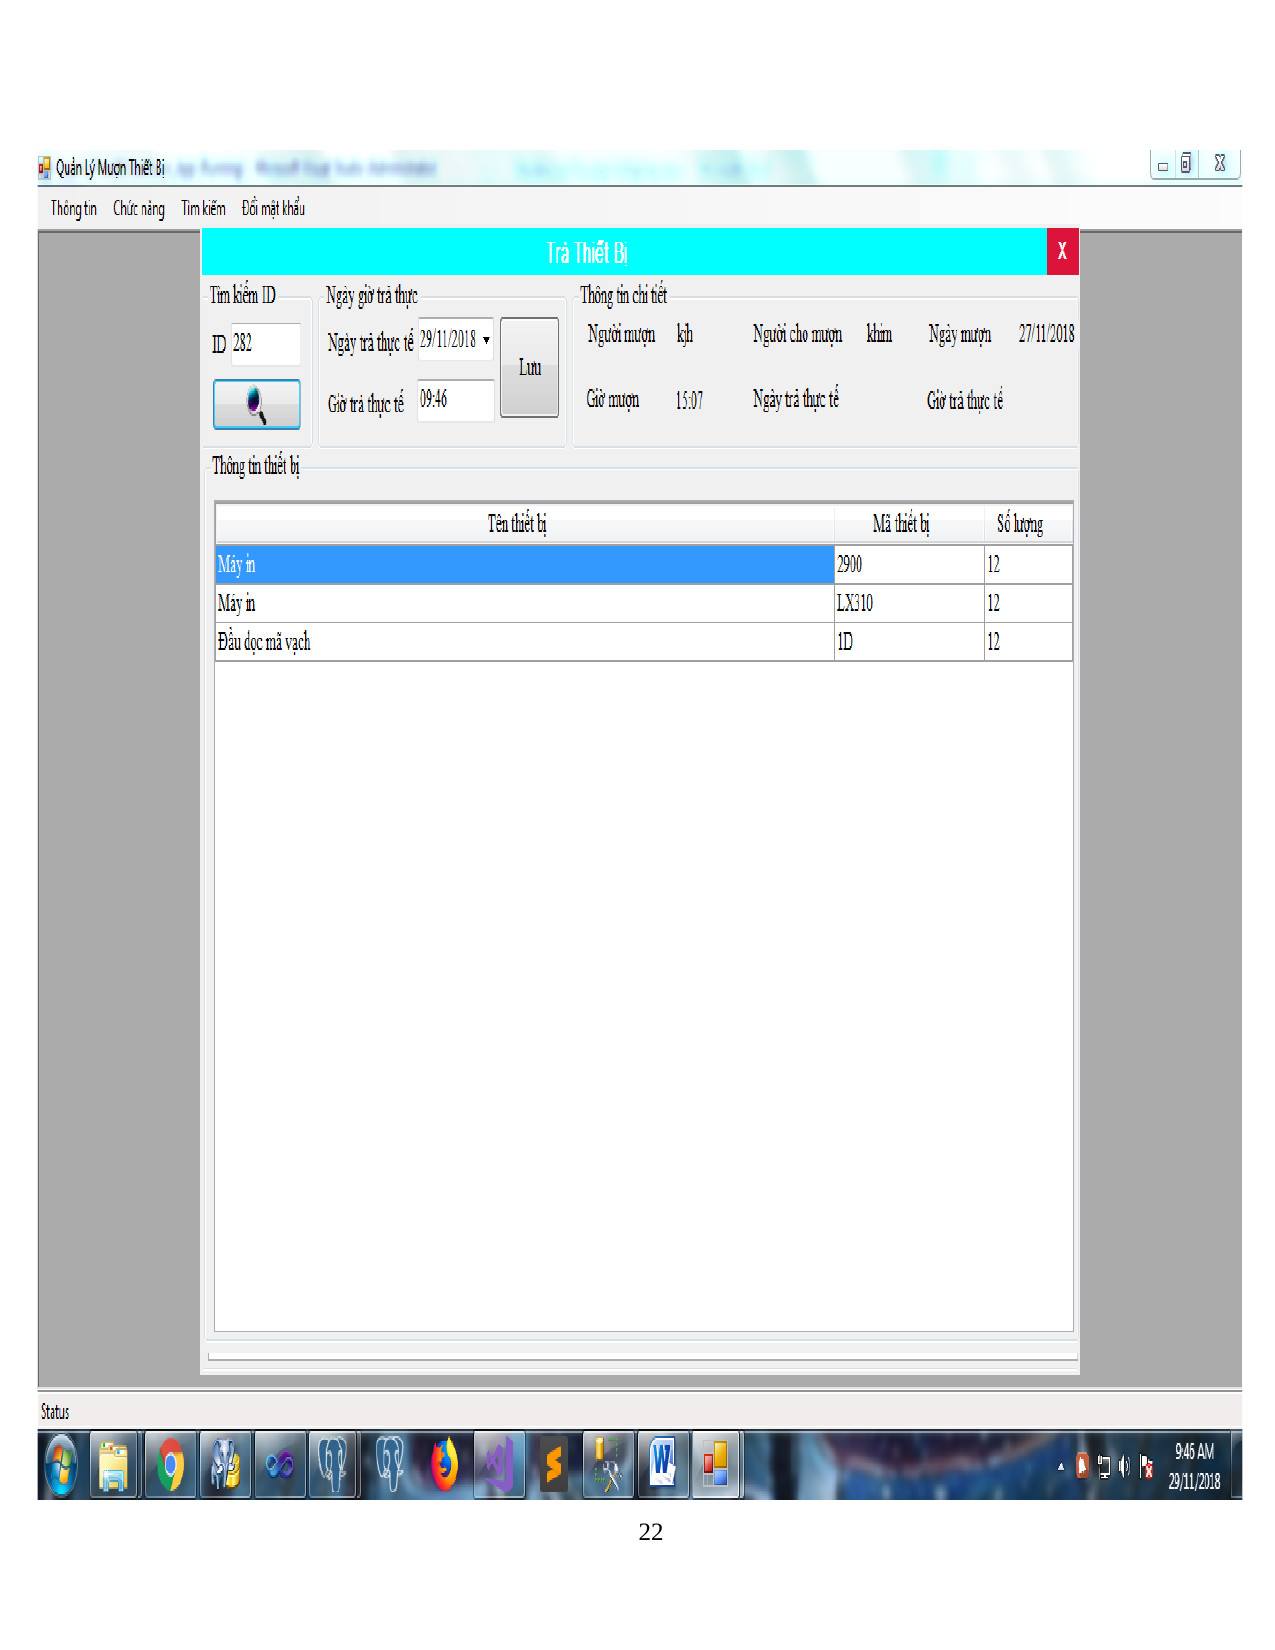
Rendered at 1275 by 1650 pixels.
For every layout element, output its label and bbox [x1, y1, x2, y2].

picture [37, 150, 1243, 1500]
